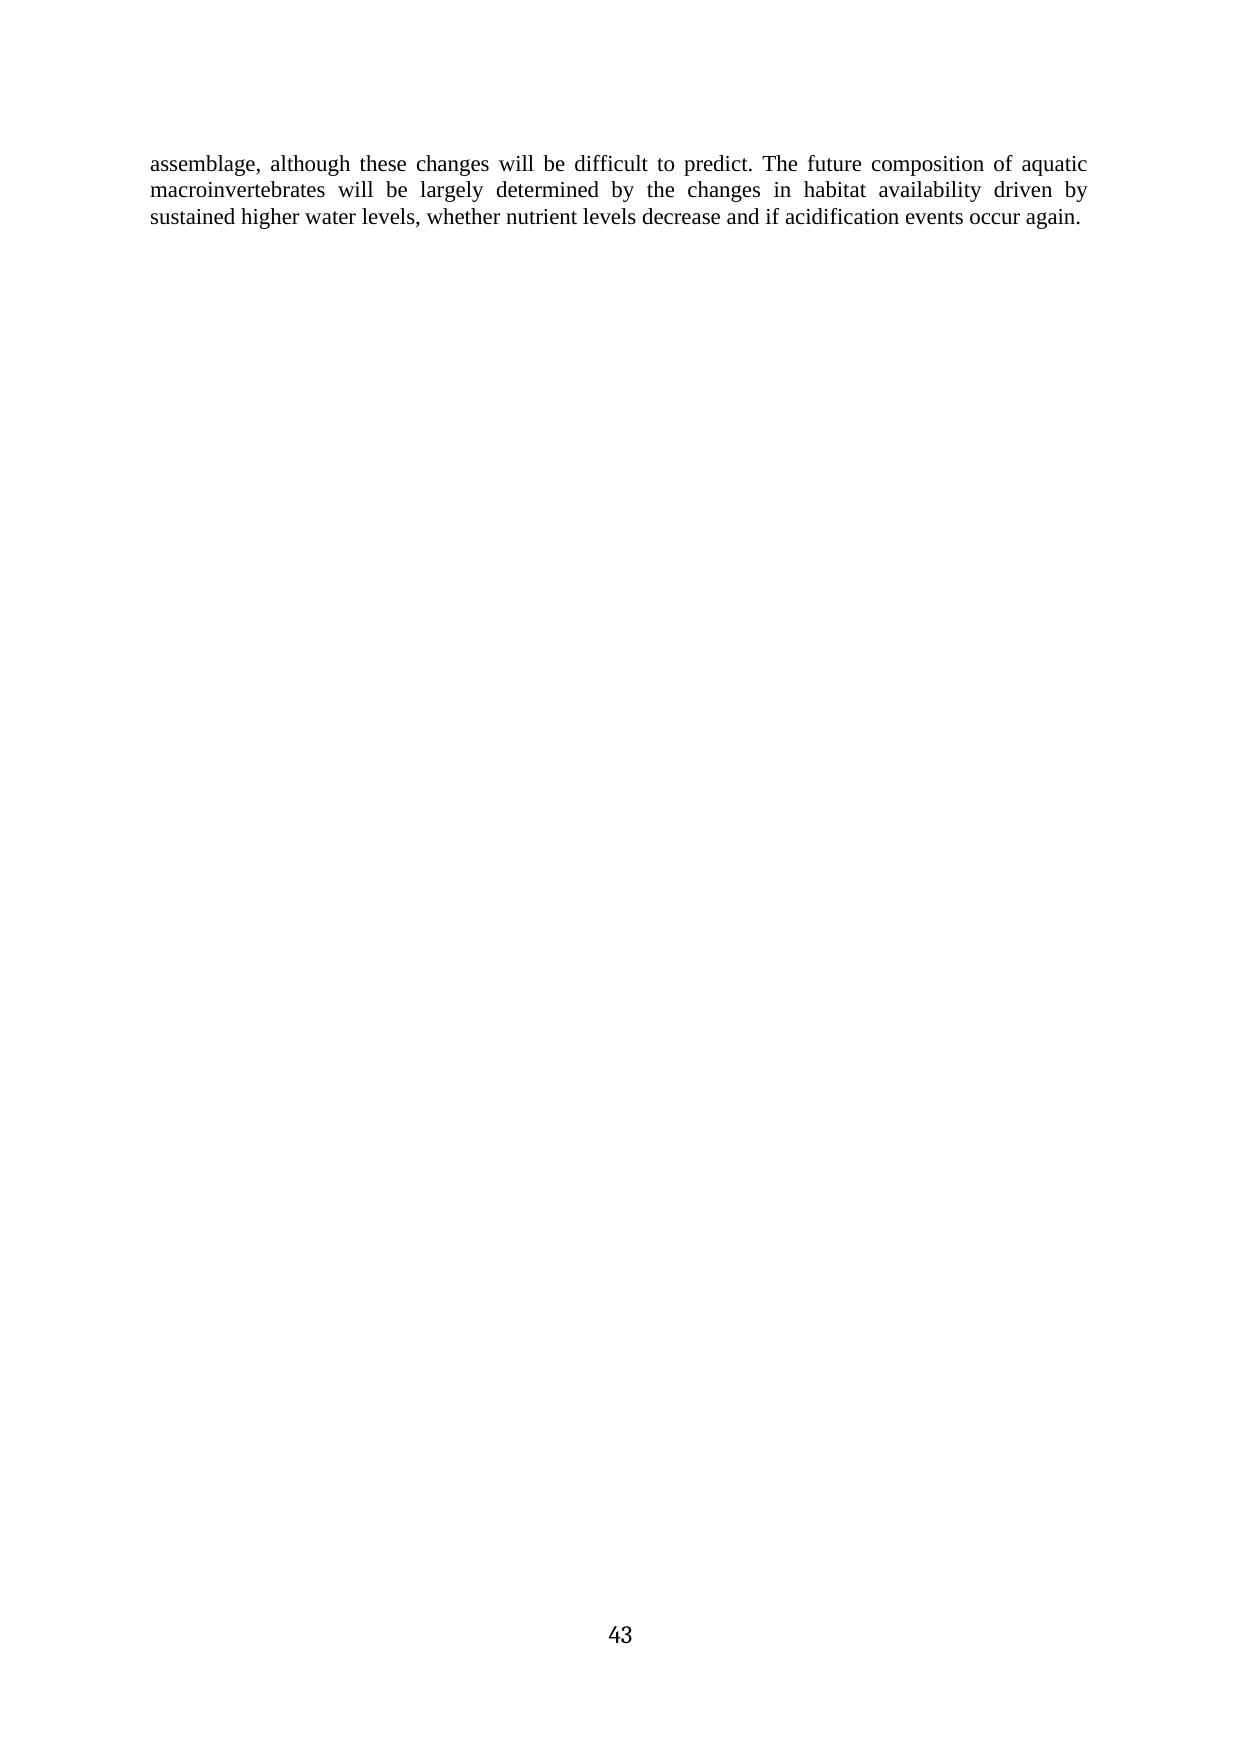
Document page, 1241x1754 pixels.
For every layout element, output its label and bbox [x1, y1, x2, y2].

text [150, 150, 1090, 229]
